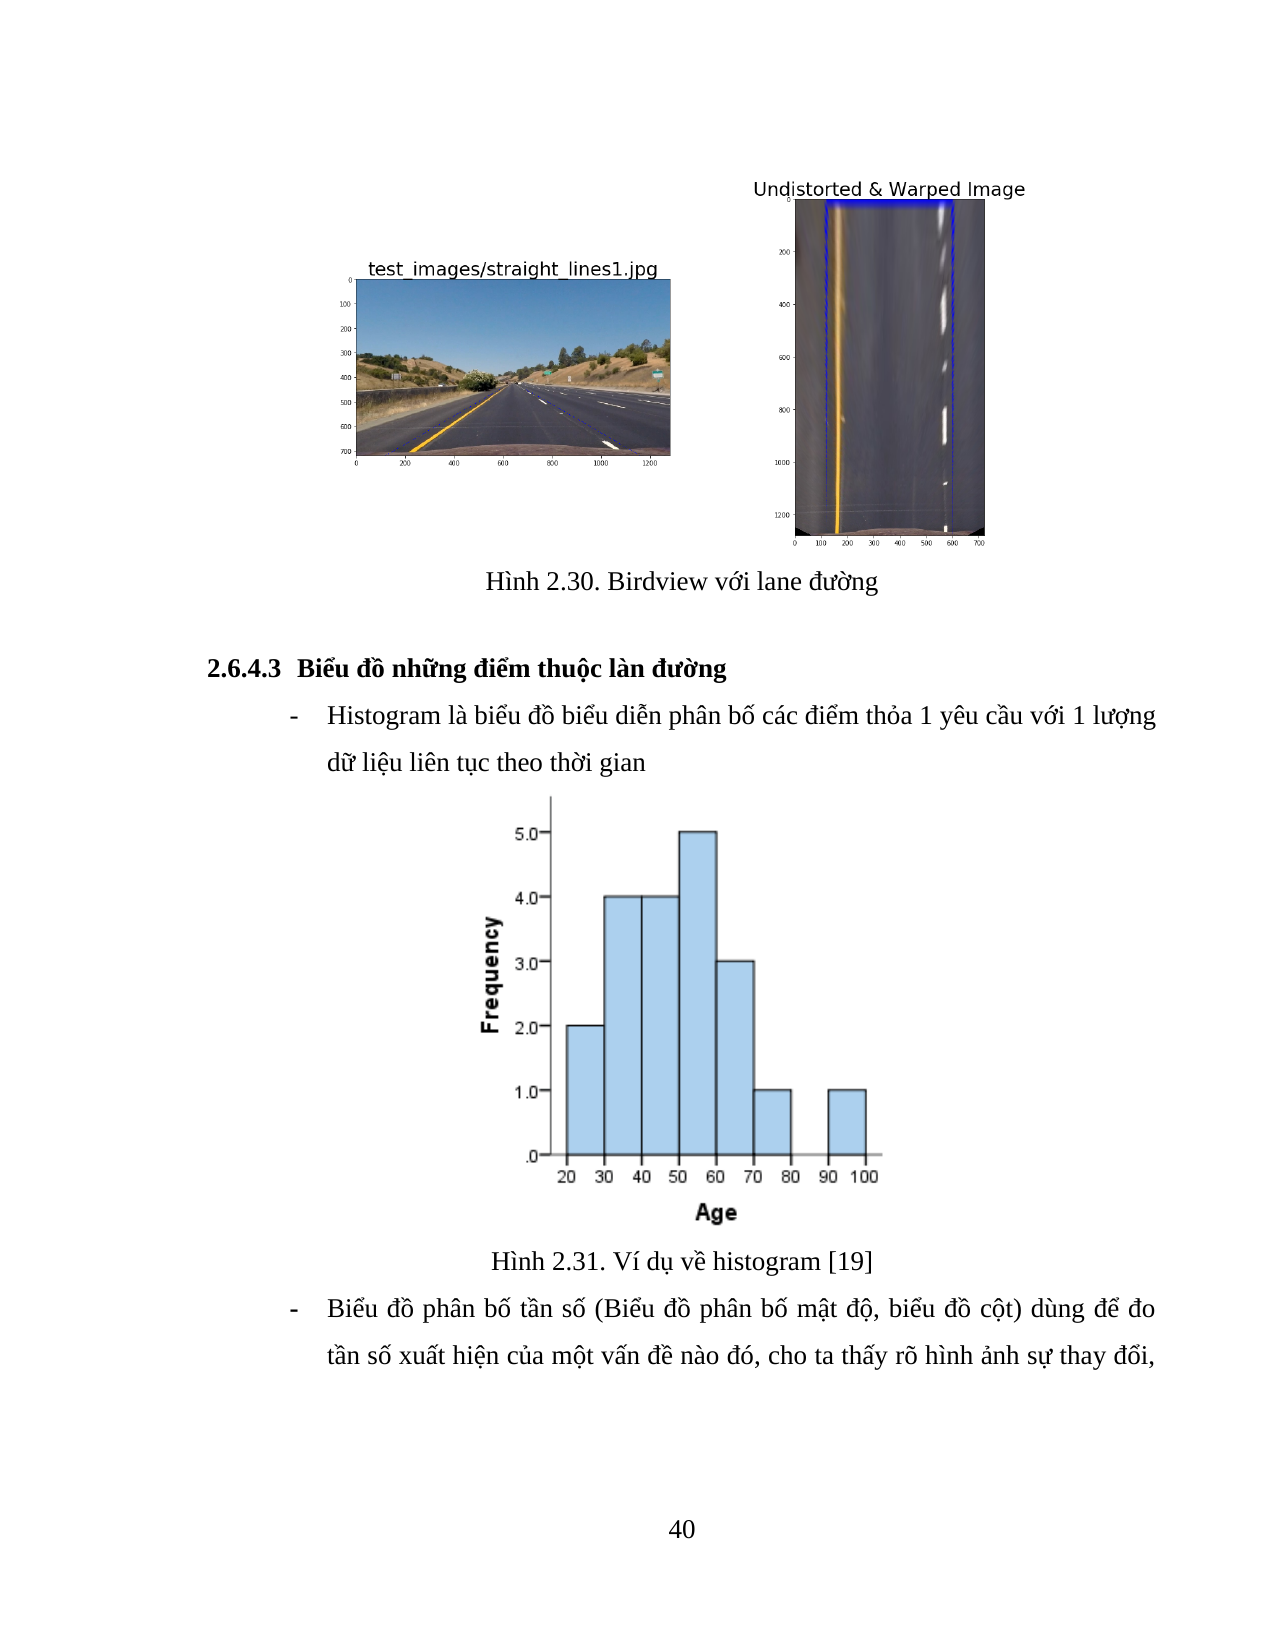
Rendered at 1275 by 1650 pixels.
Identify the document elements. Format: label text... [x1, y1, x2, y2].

subtitle Biểu đồ những điểm thuộc làn đường [207, 652, 1157, 684]
picture [475, 792, 889, 1230]
list Histogram là biểu đồ biểu diễn phân bố các điểm thỏa 1 yêu cầu với 1 lượng dữ liệu liên tục theo thời gian [289, 699, 1157, 777]
text Hình 2.29. Ví dụ về histogram [207, 1246, 1157, 1277]
picture [335, 177, 1029, 550]
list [289, 1292, 1157, 1370]
